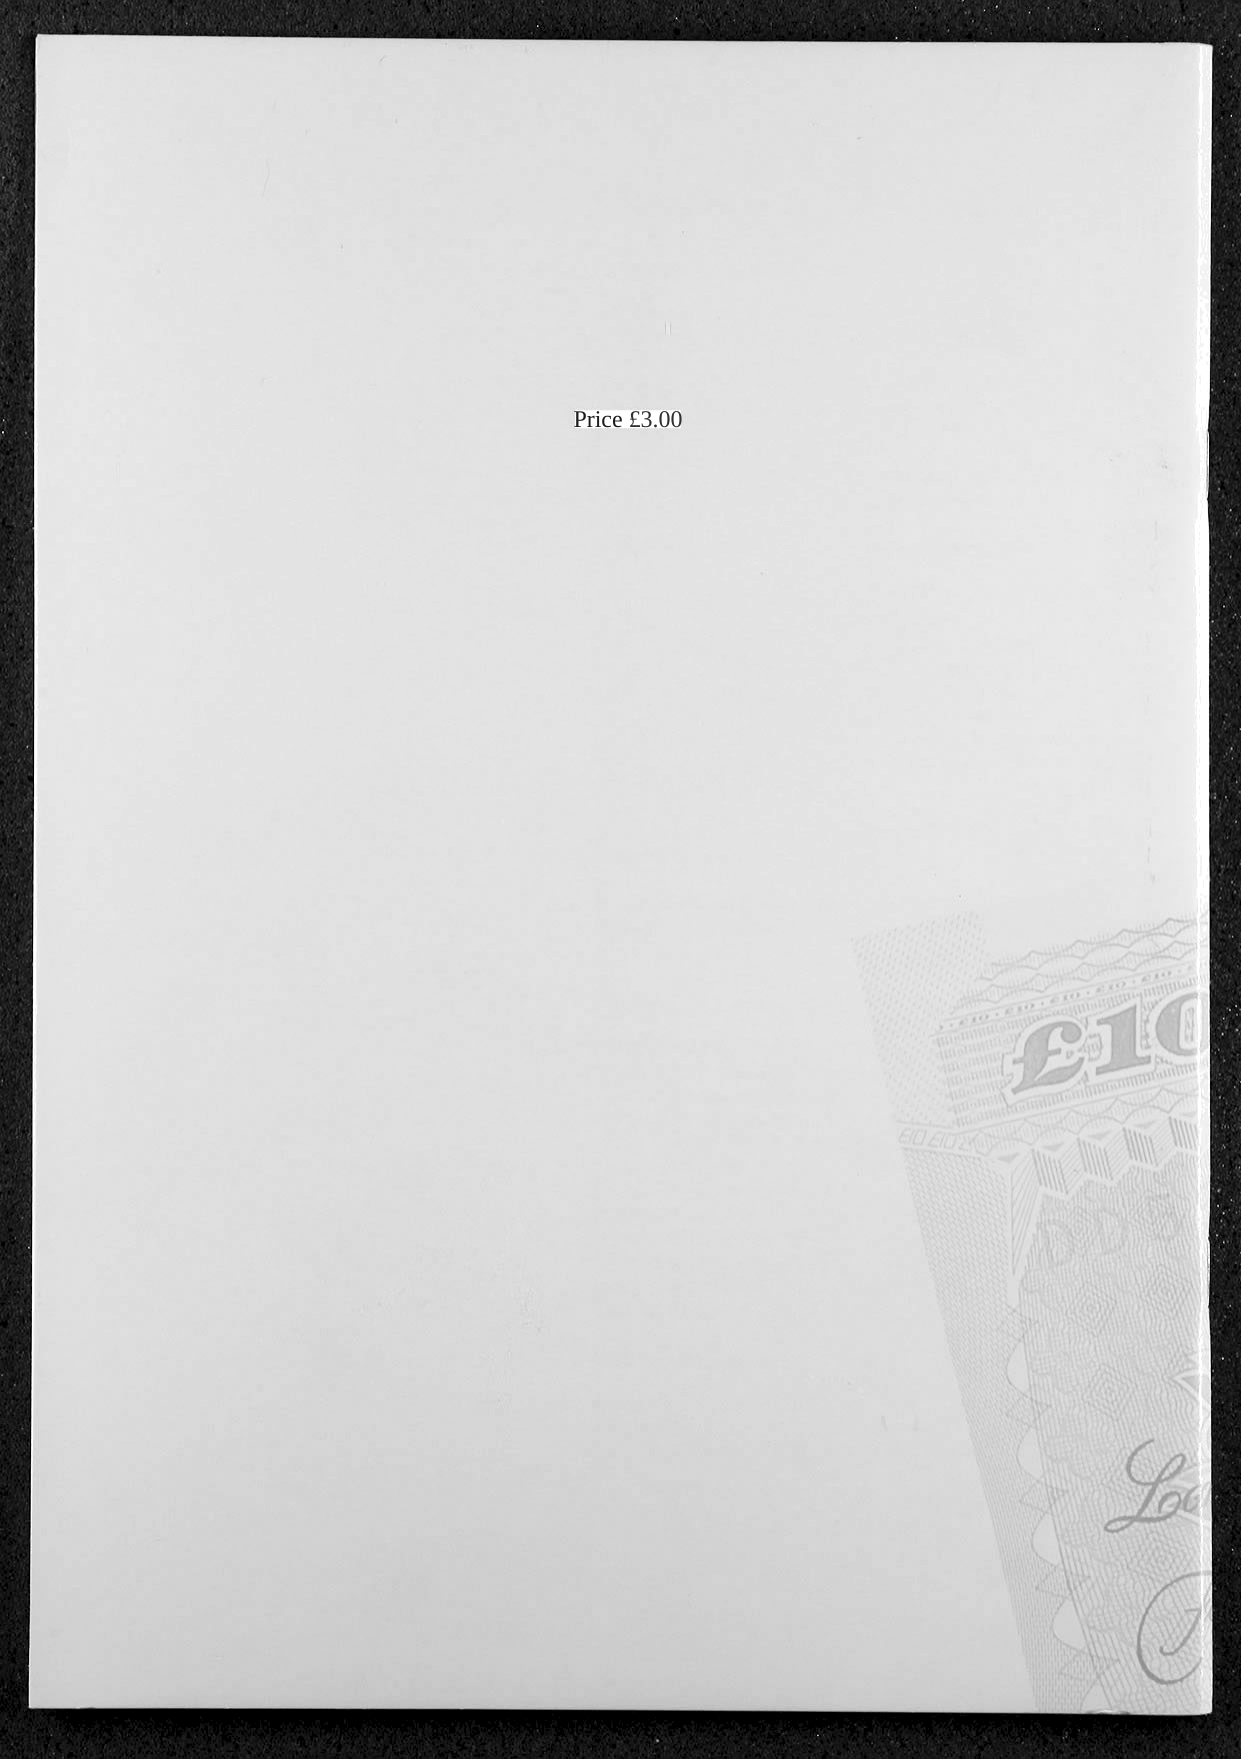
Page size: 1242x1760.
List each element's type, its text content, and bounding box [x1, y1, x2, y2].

text Price £3.00 [571, 405, 684, 432]
picture [0, 0, 1241, 1759]
